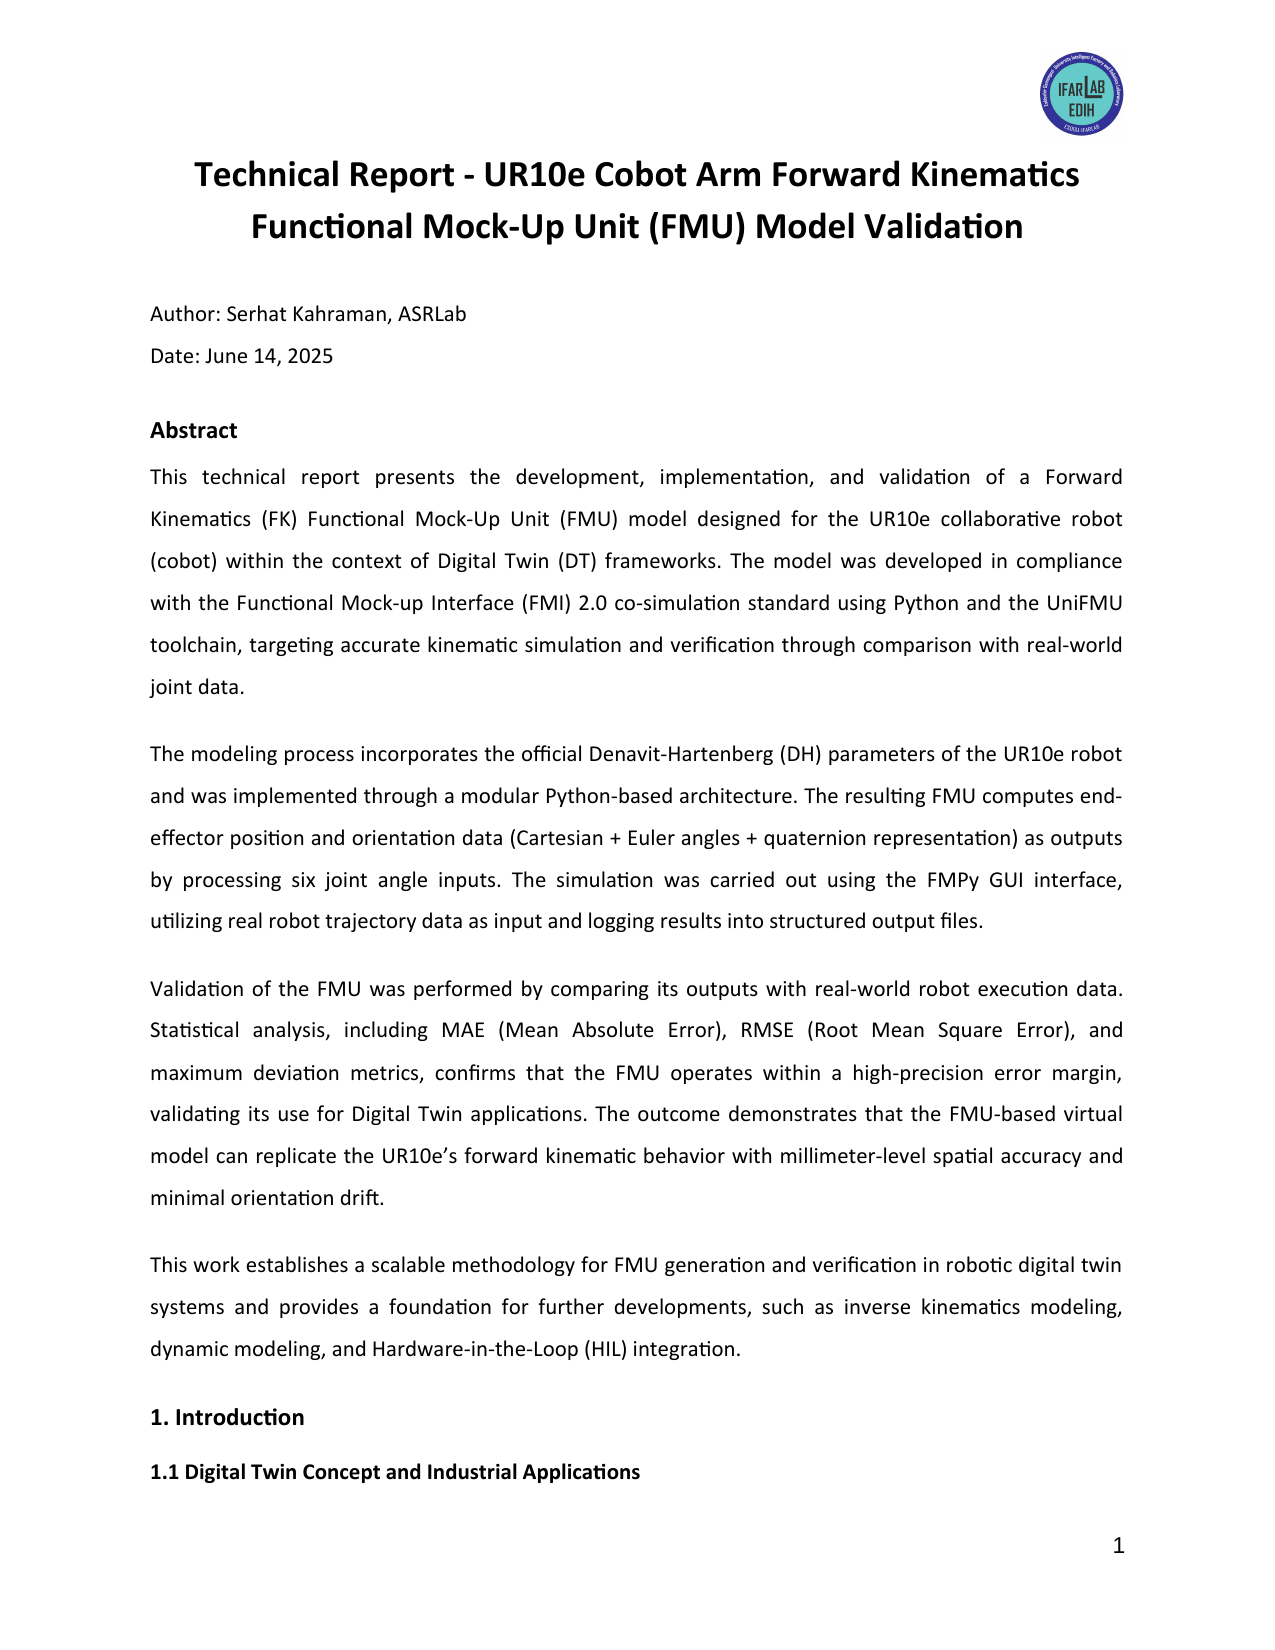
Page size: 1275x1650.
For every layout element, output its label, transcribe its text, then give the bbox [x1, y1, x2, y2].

subtitle Abstract [150, 414, 1125, 445]
text Author: Serhat Kahraman, ASRLab [150, 299, 1125, 327]
text This technical report presents the development, implementation, and validation of a Forward Kinematics (FK) Functional Mock-Up Unit (FMU) model designed for the UR10e collaborative robot (cobot) within the context of Digital Twin (DT) frameworks. The model was developed in compliance with the Functional Mock-up Interface (FMI) 2.0 co-simulation standard using Python and the UniFMU toolchain, targeting accurate kinematic simulation and verification through comparison with real-world joint data. [150, 462, 1125, 700]
subtitle Technical Report - UR10e Cobot Arm Forward Kinematics Functional Mock-Up Unit (FMU) Model Validation [150, 150, 1125, 248]
text Validation of the FMU was performed by comparing its outputs with real-world robot execution data. Statistical analysis, including MAE (Mean Absolute Error), RMSE (Root Mean Square Error), and maximum deviation metrics, confirms that the FMU operates within a high-precision error margin, validating its use for Digital Twin applications. The outcome demonstrates that the FMU-based virtual model can replicate the UR10e’s forward kinematic behavior with millimeter-level spatial accuracy and minimal orientation drift. [150, 974, 1125, 1212]
picture [1040, 52, 1125, 139]
text Date: June 14, 2025 [150, 341, 1125, 369]
text This work establishes a scalable methodology for FMU generation and verification in robotic digital twin systems and provides a foundation for further developments, such as inverse kinematics modeling, dynamic modeling, and Hardware-in-the-Loop (HIL) integration. [150, 1251, 1125, 1362]
subtitle 1.1 Digital Twin Concept and Industrial Applications [150, 1457, 1125, 1485]
text The modeling process incorporates the official Denavit-Hartenberg (DH) parameters of the UR10e robot and was implemented through a modular Python-based architecture. The resulting FMU computes end-effector position and orientation data (Cartesian + Euler angles + quaternion representation) as outputs by processing six joint angle inputs. The simulation was carried out using the FMPy GUI interface, utilizing real robot trajectory data as input and logging results into structured output files. [150, 739, 1125, 935]
subtitle 1. Introduction [150, 1401, 1125, 1432]
